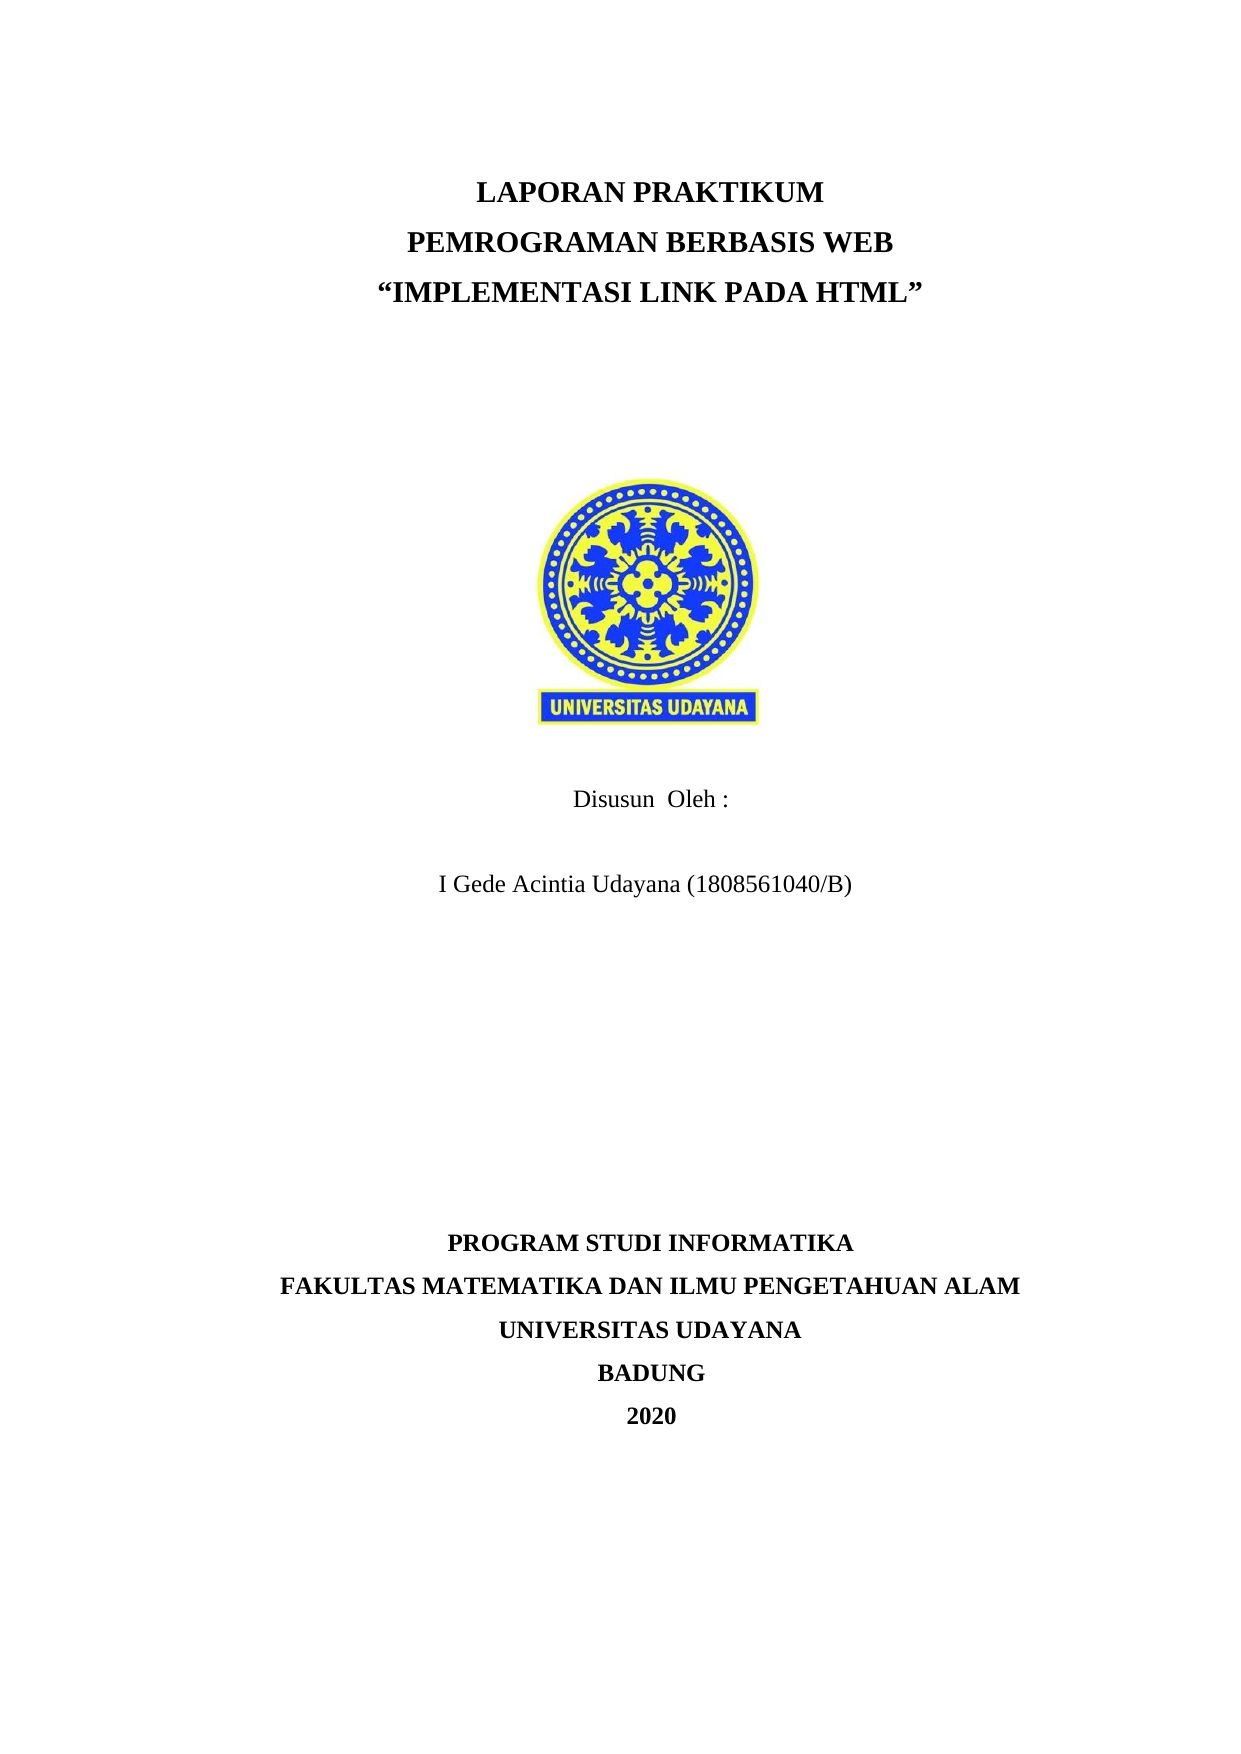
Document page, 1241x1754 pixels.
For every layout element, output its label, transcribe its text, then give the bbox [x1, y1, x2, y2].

subtitle LAPORAN PRAKTIKUM PEMROGRAMAN BERBASIS WEB “IMPLEMENTASI LINK PADA HTML” [377, 174, 924, 309]
picture [527, 470, 762, 729]
text Disusun Oleh : [377, 784, 925, 812]
text I Gede Acintia Udayana (1808561040/B) [175, 869, 1115, 898]
subtitle PROGRAM STUDI INFORMATIKA [377, 1228, 924, 1257]
text BADUNG 2020 [596, 1358, 707, 1430]
text FAKULTAS MATEMATIKA DAN ILMU PENGETAHUAN ALAM UNIVERSITAS UDAYANA [278, 1271, 1022, 1343]
